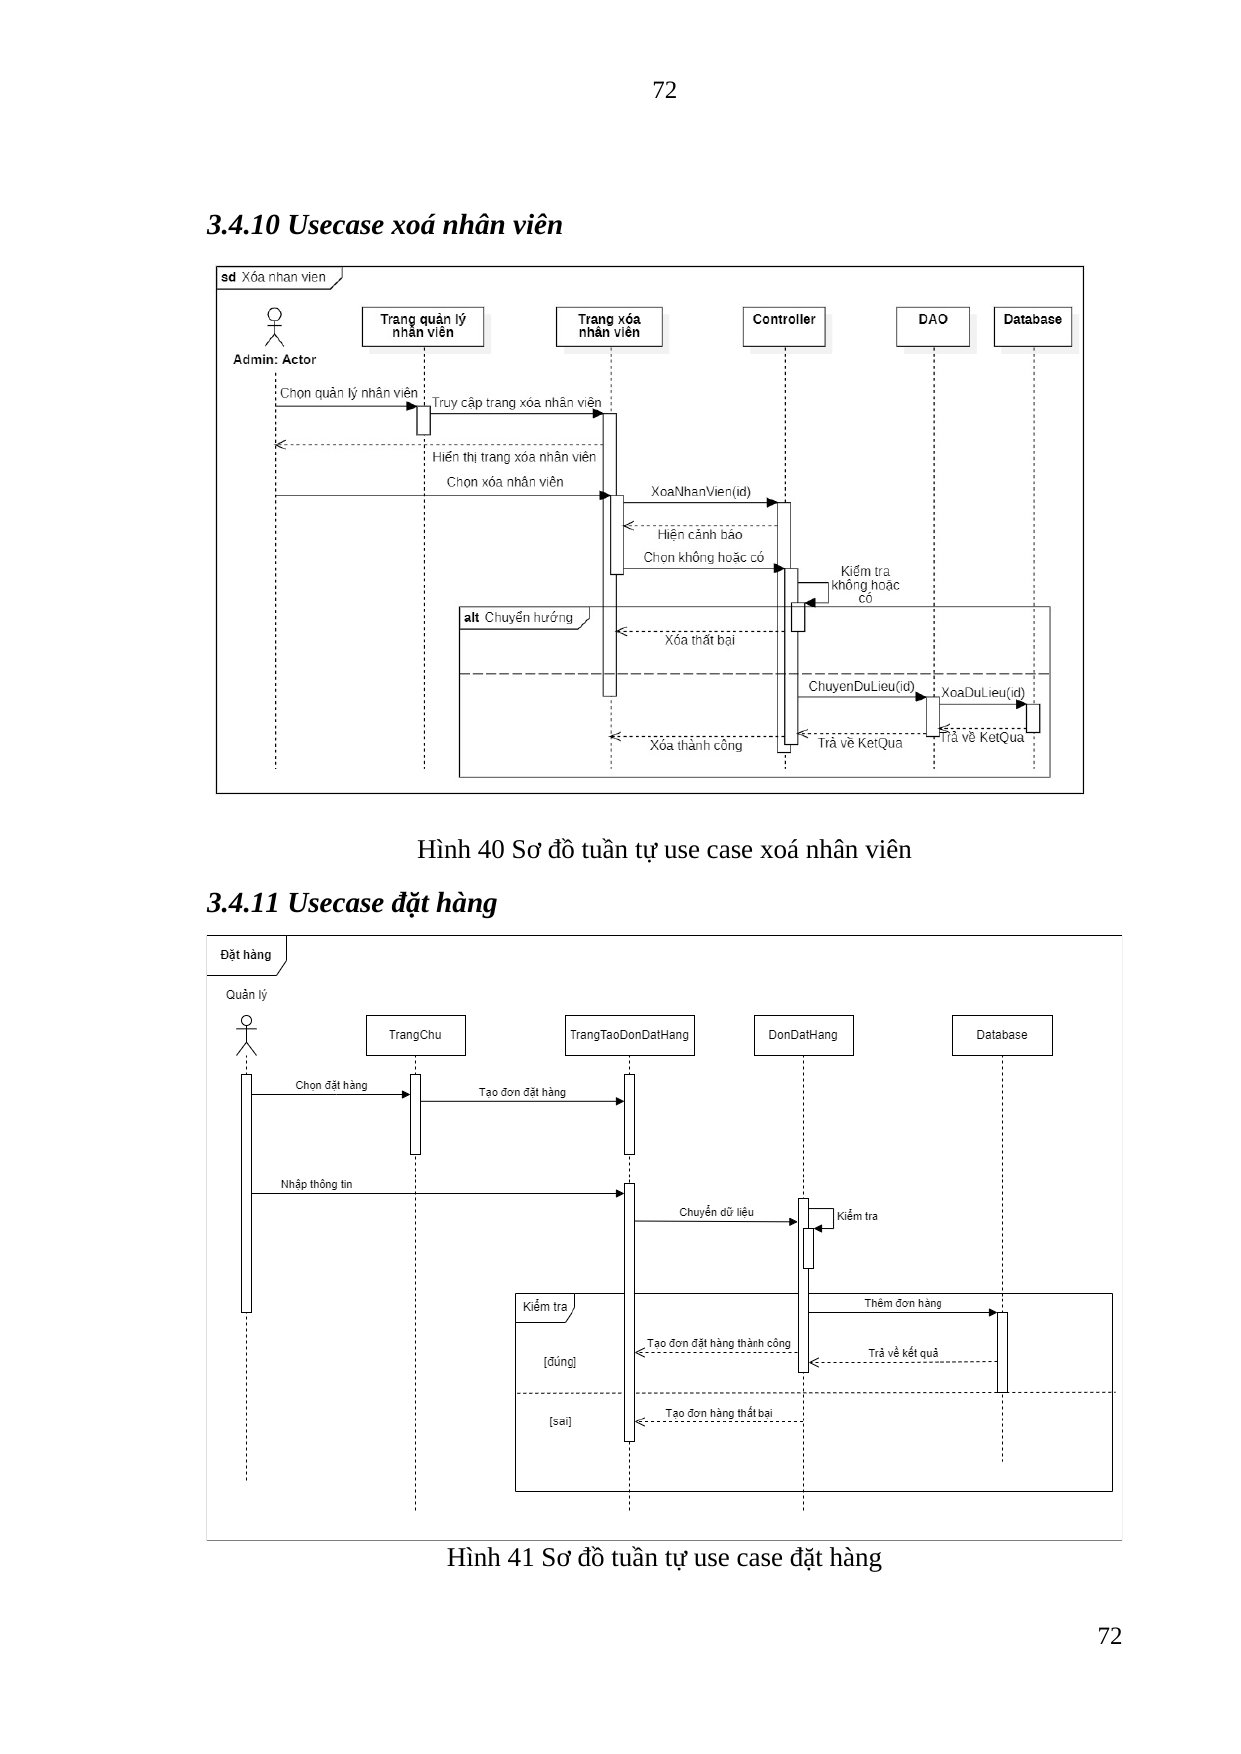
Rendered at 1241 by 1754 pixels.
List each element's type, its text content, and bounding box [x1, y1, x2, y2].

text Hình 41 Sơ đồ tuần tự use case đặt hàng [207, 1541, 1122, 1572]
text 3.4.11 Usecase đặt hàng [207, 885, 1132, 918]
picture [206, 257, 1123, 833]
text 3.4.10 Usecase xoá nhân viên [207, 207, 1132, 240]
picture [206, 935, 1123, 1541]
text Hình 40 Sơ đồ tuần tự use case xoá nhân viên [207, 833, 1122, 864]
